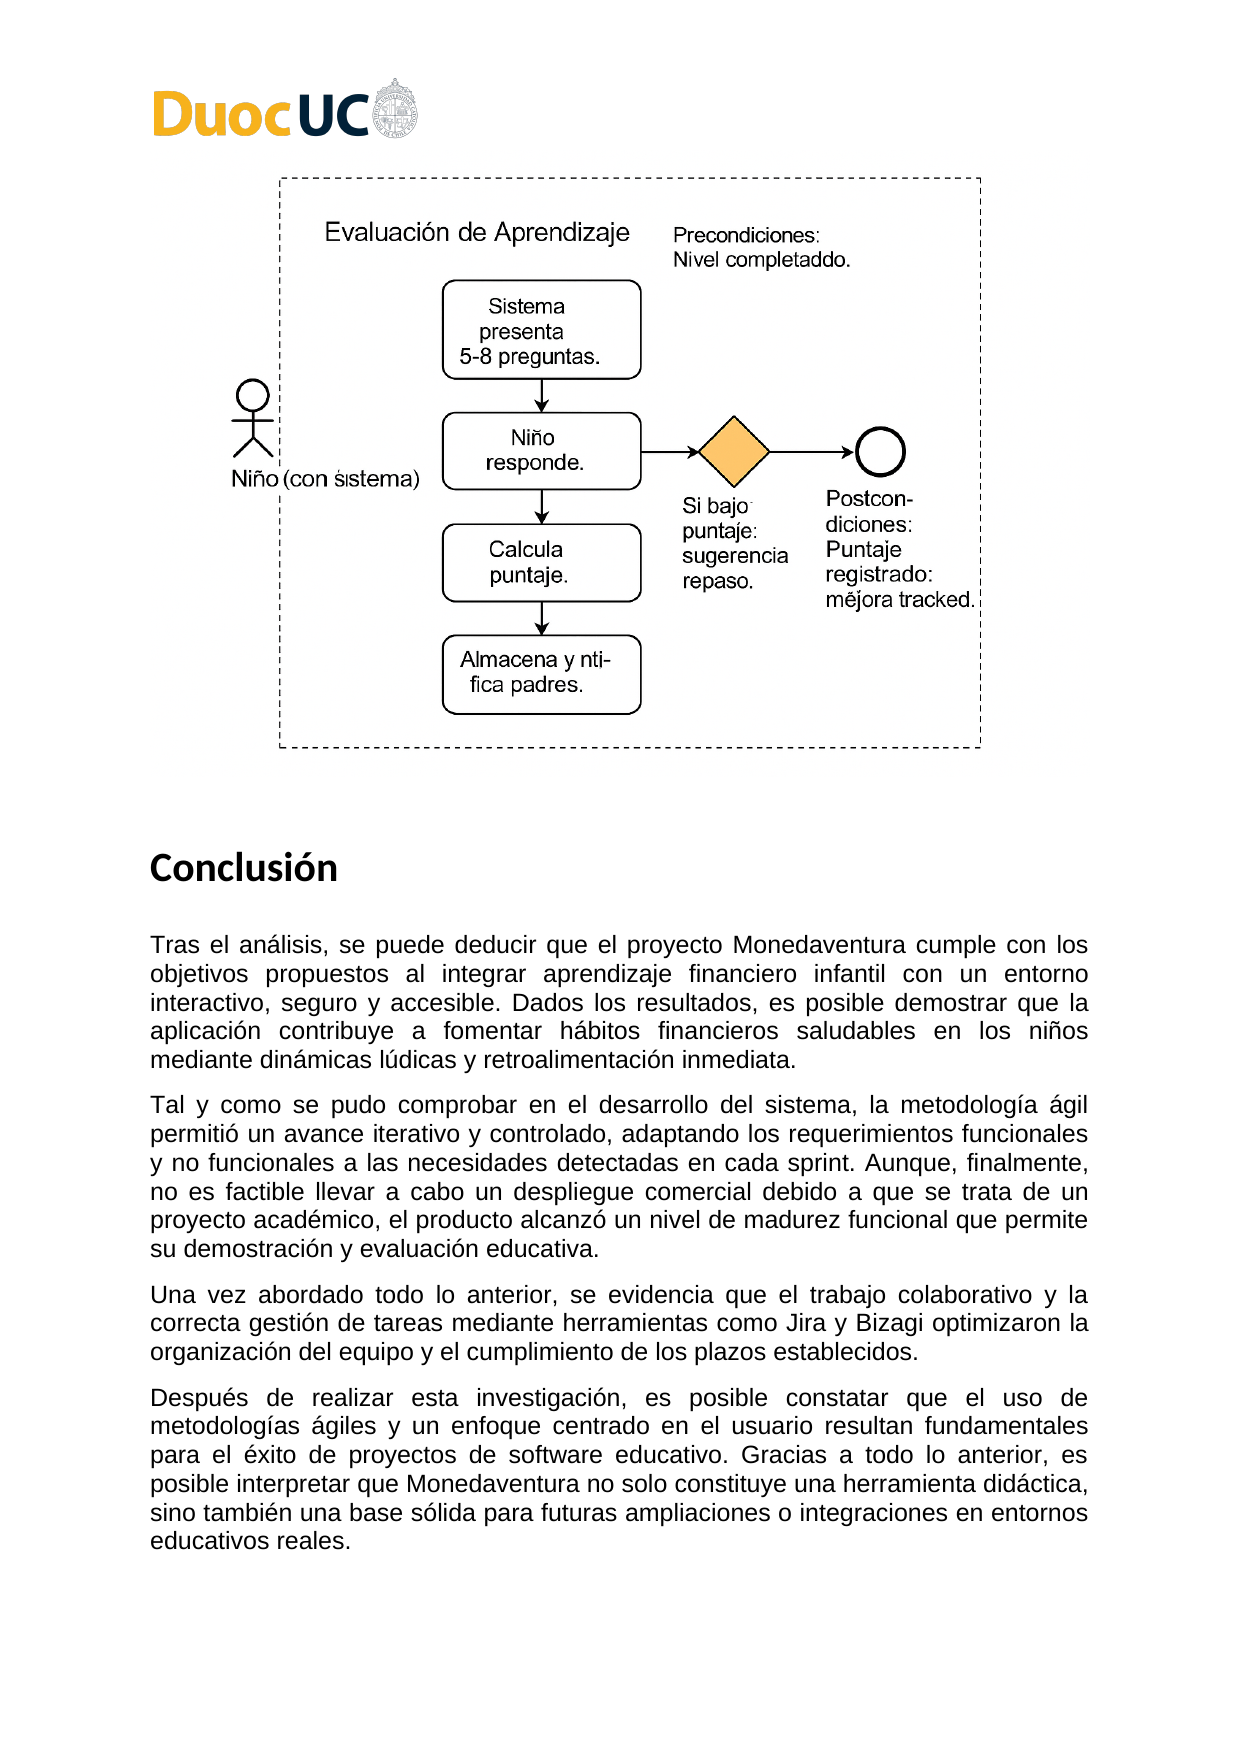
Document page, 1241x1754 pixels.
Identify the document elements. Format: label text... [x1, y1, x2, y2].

picture [150, 75, 420, 142]
subtitle Conclusión [150, 841, 1090, 892]
text Una vez abordado todo lo anterior, se evidencia que el trabajo colaborativo y la correcta gestión de tareas mediante herramientas como Jira y Bizagi optimizaron la organización del equipo y el cumplimiento de los plazos establecidos. [150, 1279, 1090, 1366]
text Tras el análisis, se puede deducir que el proyecto Monedaventura cumple con los objetivos propuestos al integrar aprendizaje financiero infantil con un entorno interactivo, seguro y accesible. Dados los resultados, es posible demostrar que la aplicación contribuye a fomentar hábitos financieros saludables en los niños mediante dinámicas lúdicas y retroalimentación inmediata. [150, 930, 1090, 1074]
text Tal y como se pudo comprobar en el desarrollo del sistema, la metodología ágil permitió un avance iterativo y controlado, adaptando los requerimientos funcionales y no funcionales a las necesidades detectadas en cada sprint. Aunque, finalmente, no es factible llevar a cabo un despliegue comercial debido a que se trata de un proyecto académico, el producto alcanzó un nivel de madurez funcional que permite su demostración y evaluación educativa. [150, 1090, 1090, 1263]
picture [150, 150, 1091, 777]
text Después de realizar esta investigación, es posible constatar que el uso de metodologías ágiles y un enfoque centrado en el usuario resultan fundamentales para el éxito de proyectos de software educativo. Gracias a todo lo anterior, es posible interpretar que Monedaventura no solo constituye una herramienta didáctica, sino también una base sólida para futuras ampliaciones o integraciones en entornos educativos reales. [150, 1382, 1090, 1555]
